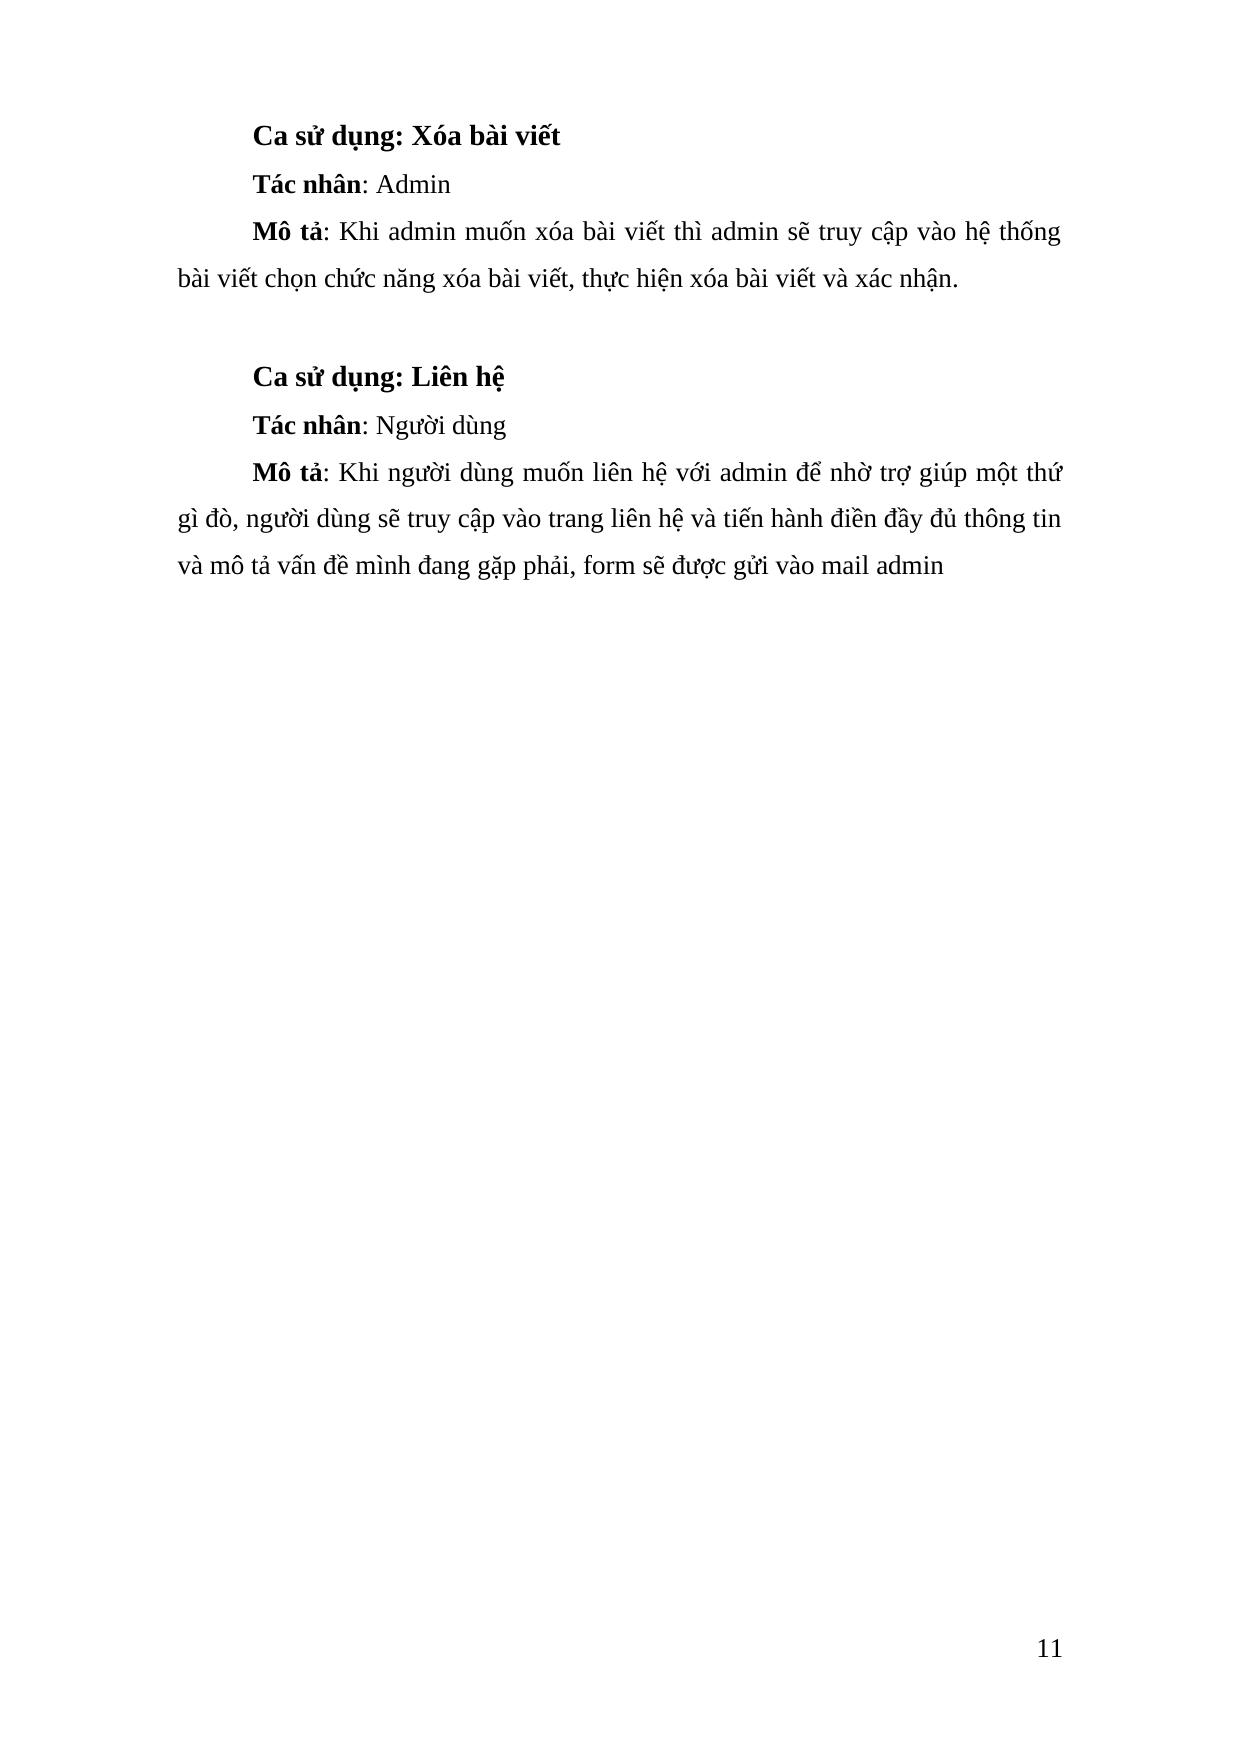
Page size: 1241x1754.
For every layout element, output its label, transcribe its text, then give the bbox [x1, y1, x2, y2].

text Ca sử dụng: Liên hệ [252, 359, 1063, 392]
text Mô tả: Khi người dùng muốn liên hệ với admin để nhờ trợ giúp một thứ gì đò, người dùng sẽ truy cập vào trang liên hệ và tiến hành điền đầy đủ thông tin và mô tả vấn đề mình đang gặp phải, form sẽ được gửi vào mail admin2.3 Biểu đồ ca sử dụng [177, 456, 1063, 580]
text Tác nhân: Người dùng [177, 409, 1063, 440]
text Ca sử dụng: Xóa bài viết [252, 118, 1063, 152]
text Mô tả: Khi admin muốn xóa bài viết thì admin sẽ truy cập vào hệ thống bài viết chọn chức năng xóa bài viết, thực hiện xóa bài viết và xác nhận. [177, 215, 1063, 293]
text Tác nhân: Admin [177, 168, 1063, 199]
